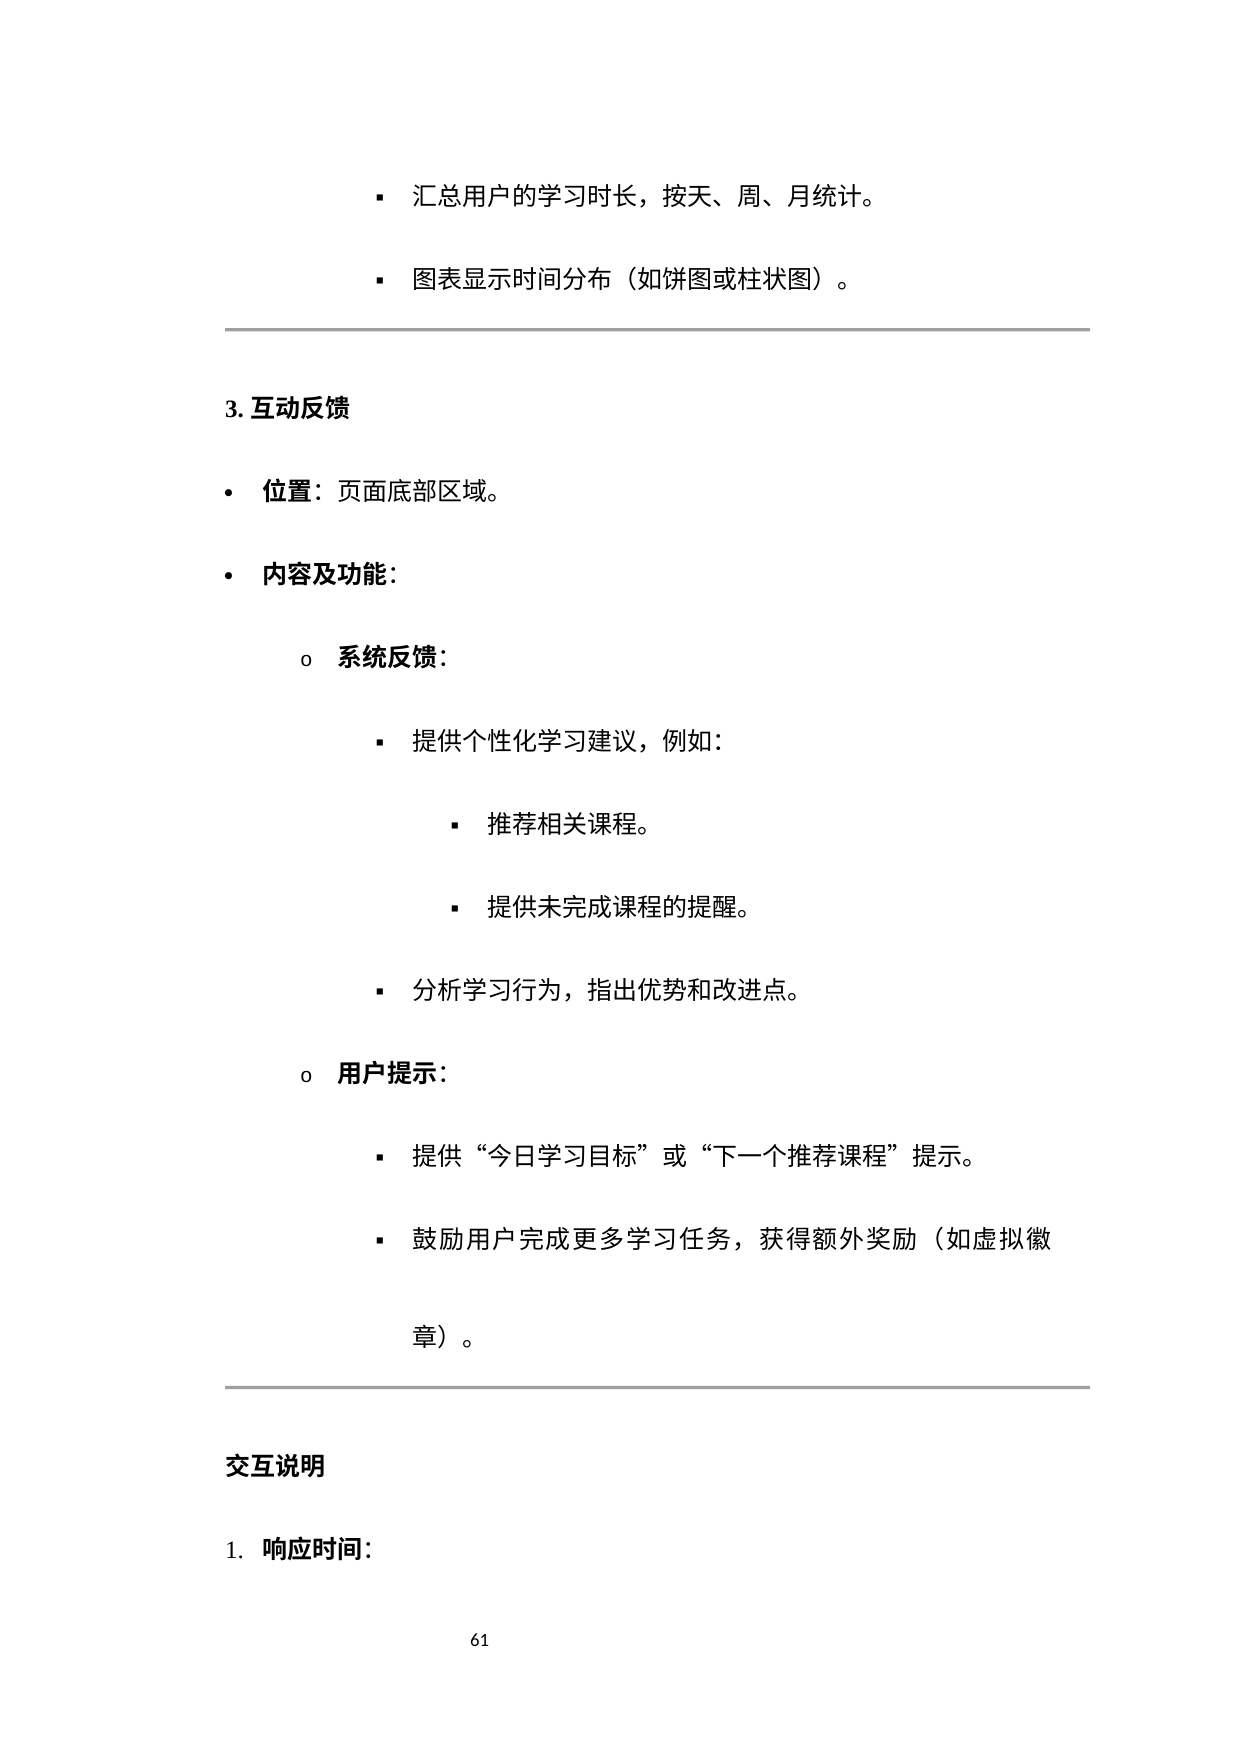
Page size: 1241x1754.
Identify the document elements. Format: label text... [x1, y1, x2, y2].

list 位置：页面底部区域。 [225, 457, 1053, 522]
list 内容及功能： [225, 540, 1053, 605]
list 用户提示： [300, 1039, 1053, 1104]
list 鼓励用户完成更多学习任务，获得额外奖励（如虚拟徽章）。 [375, 1205, 1053, 1368]
list 分析学习行为，指出优势和改进点。 [375, 956, 1053, 1021]
text 交互说明 [187, 1432, 1053, 1497]
list 汇总用户的学习时长，按天、周、月统计。 [375, 162, 1053, 227]
text 3. 互动反馈 [187, 374, 1053, 439]
list 提供个性化学习建议，例如： [375, 707, 1053, 772]
list 响应时间： [225, 1515, 1053, 1580]
list 系统反馈： [300, 623, 1053, 688]
list 提供未完成课程的提醒。 [450, 873, 1053, 938]
list 推荐相关课程。 [450, 790, 1053, 855]
list 图表显示时间分布（如饼图或柱状图）。 [375, 245, 1053, 310]
list 提供“今日学习目标”或“下一个推荐课程”提示。 [375, 1122, 1053, 1187]
